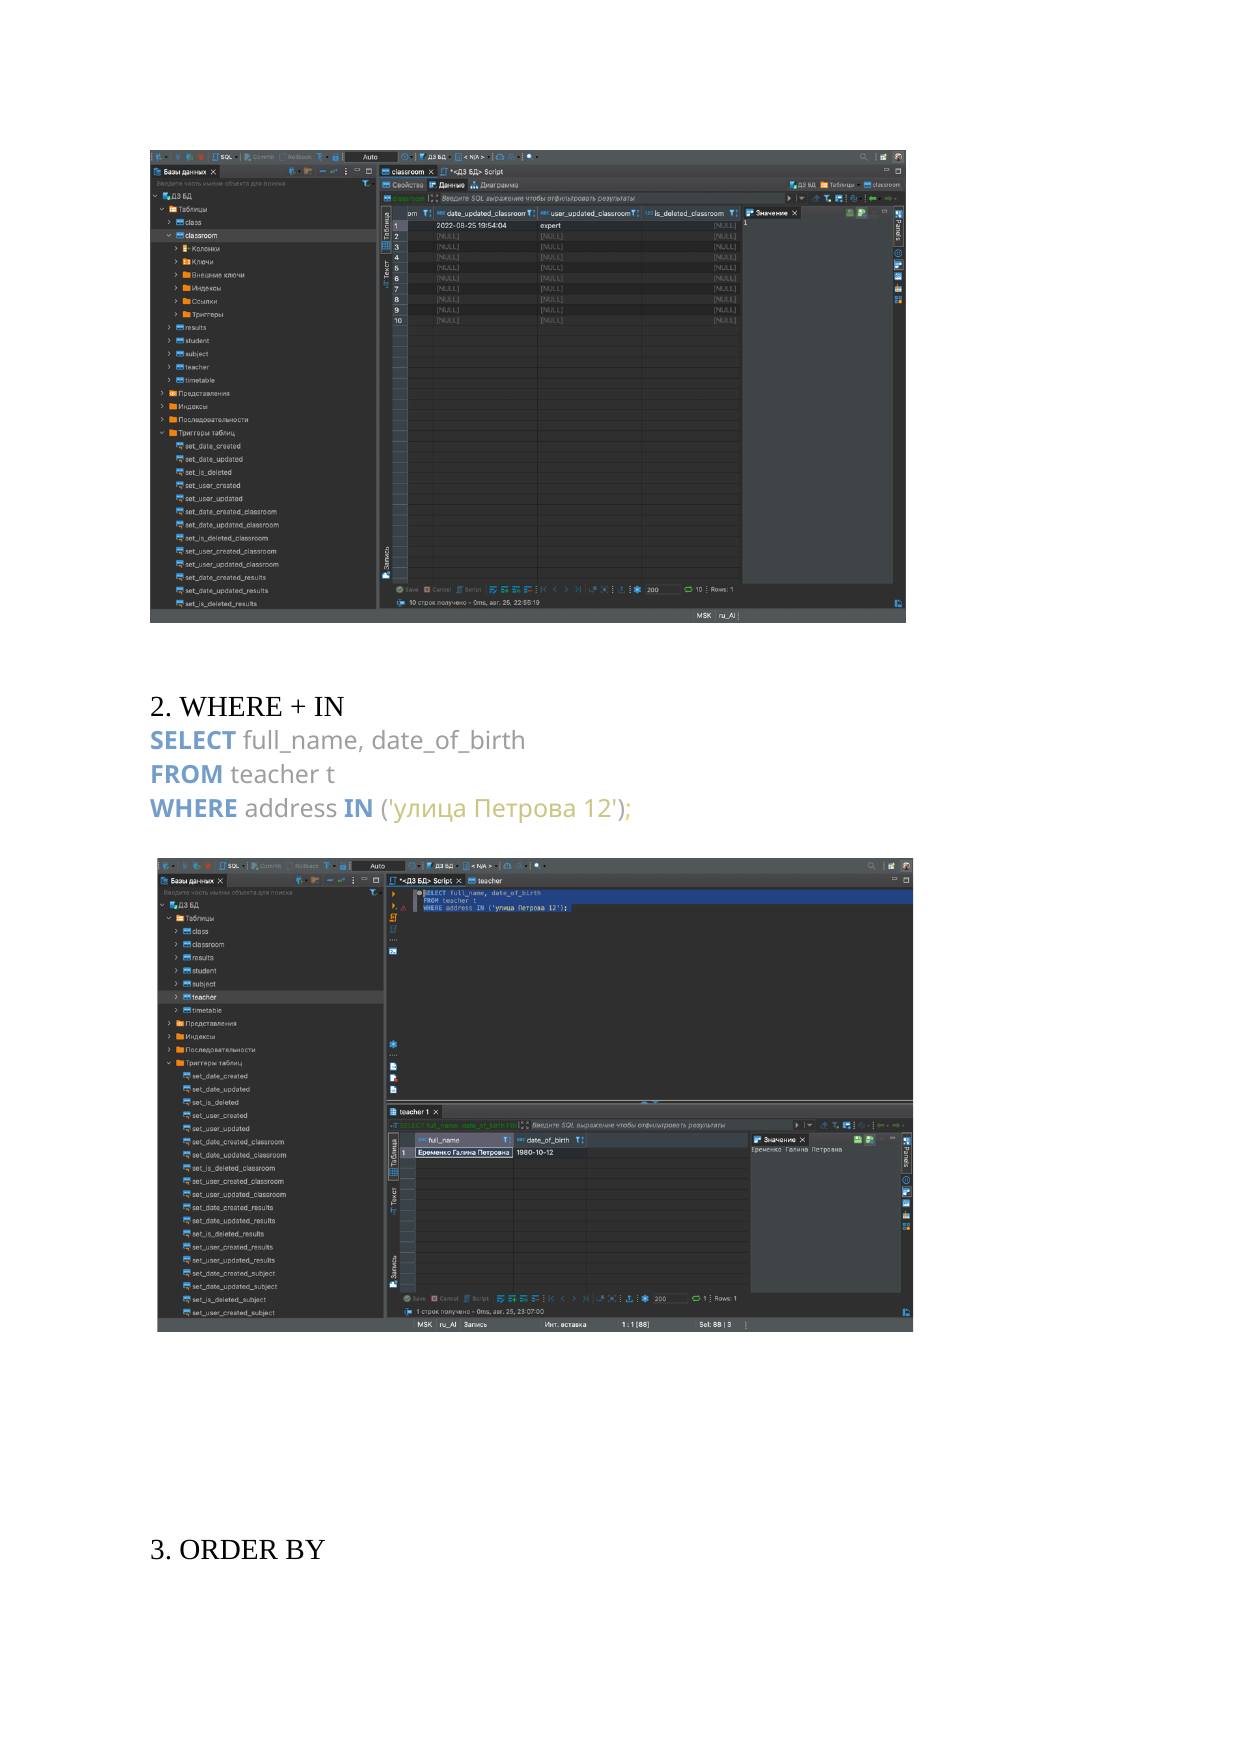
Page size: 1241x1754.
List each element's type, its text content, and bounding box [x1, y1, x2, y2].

text 2. WHERE + IN [150, 689, 1090, 723]
picture [150, 150, 906, 623]
text 3. ORDER BY [150, 1532, 1090, 1566]
text FROM teacher t [150, 757, 1090, 791]
text WHERE address IN ('улица Петрова 12'); [150, 791, 1090, 825]
text SELECT full_name, date_of_birth [150, 723, 1090, 757]
picture [157, 858, 914, 1332]
